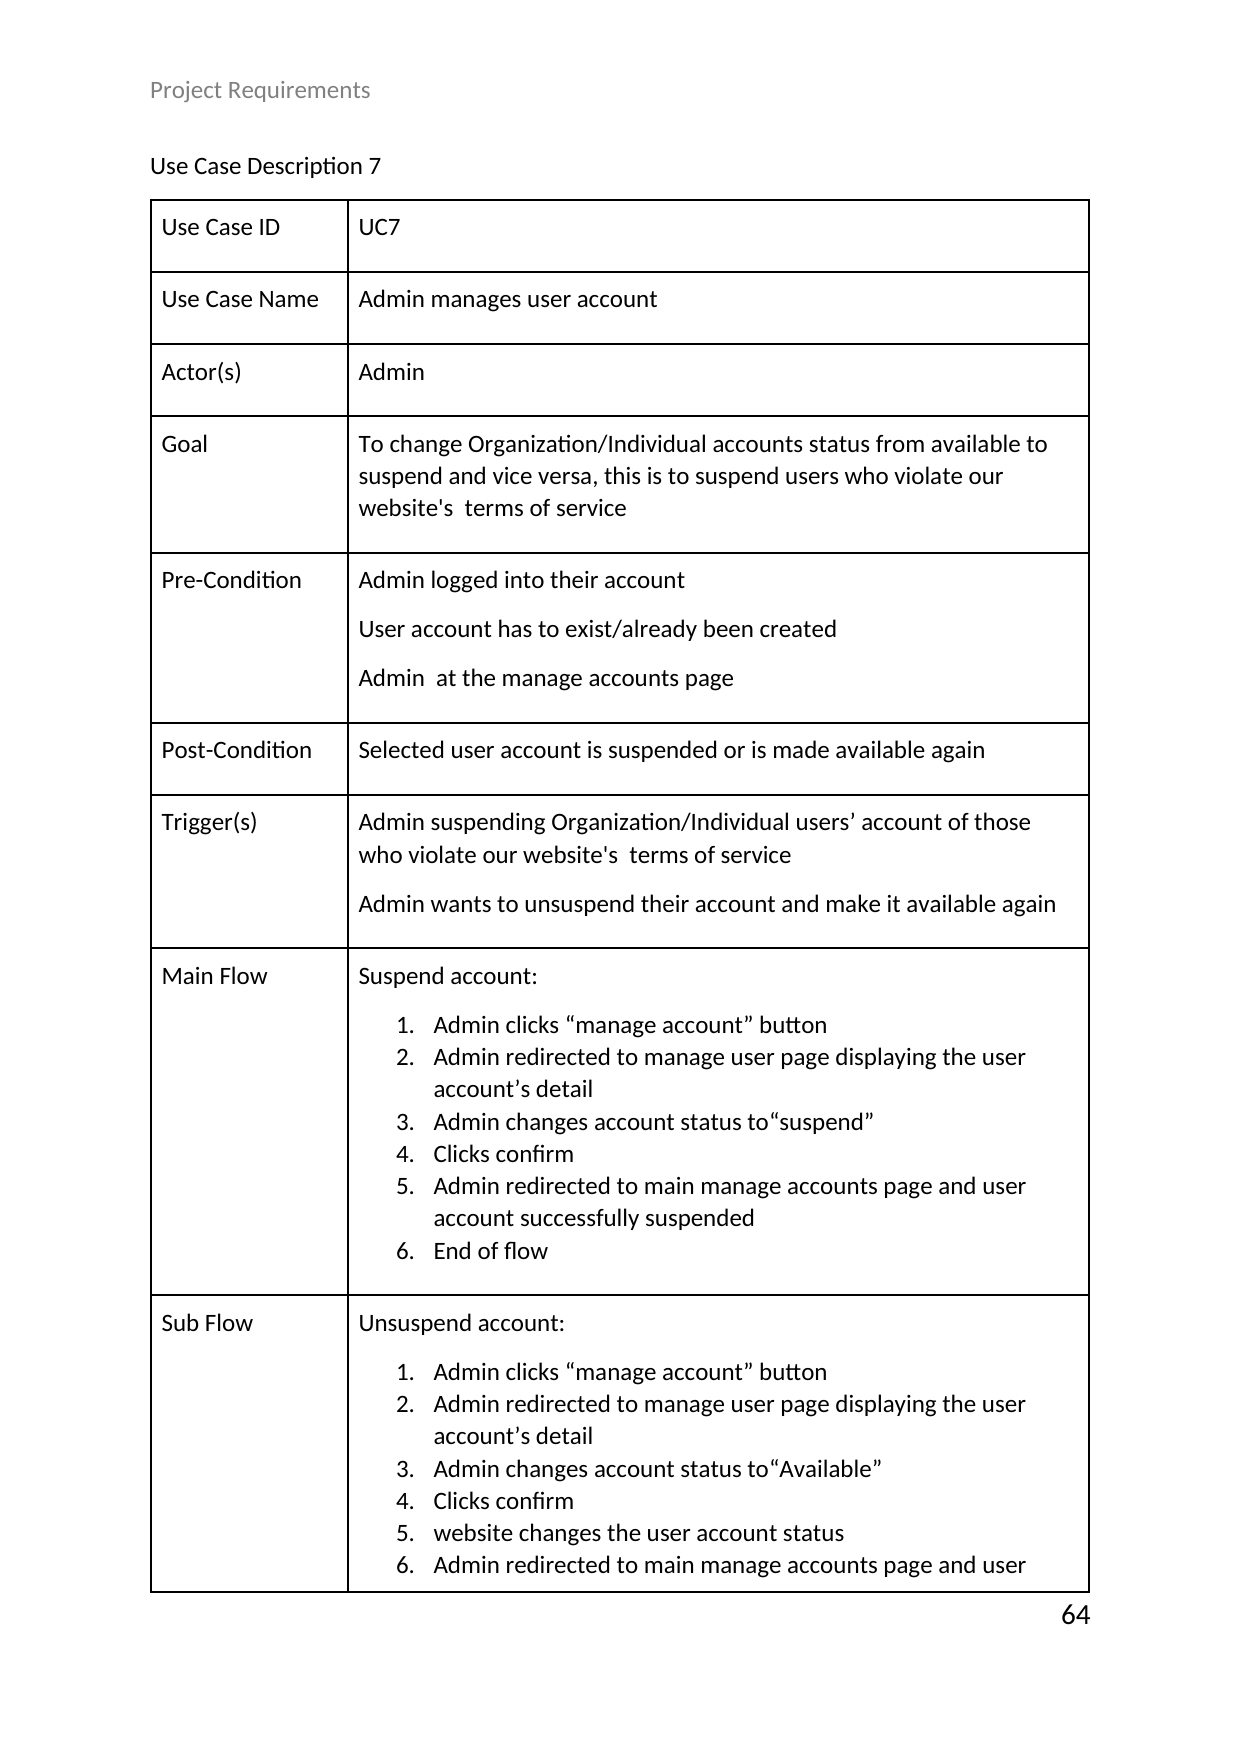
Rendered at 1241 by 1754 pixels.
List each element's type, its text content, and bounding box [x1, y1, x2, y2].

table_cell Admin [349, 345, 1088, 415]
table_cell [349, 1296, 1088, 1591]
table_cell Actor(s) [152, 345, 347, 415]
table_cell Use Case Name [152, 273, 347, 343]
table_cell Selected user account is suspended or is made available again [349, 724, 1088, 794]
table_cell Trigger(s) [152, 796, 347, 947]
table_header UC7 [349, 201, 1088, 271]
table_cell Post-Condition [152, 724, 347, 794]
text Use Case Description 7 [150, 150, 1090, 181]
table_cell Admin manages user account [349, 273, 1088, 343]
table_cell Suspend account: Admin clicks “manage account” button Admin redirected to manage user page displaying the user account’s detail Admin changes account status to“suspend” Clicks confirm Admin redirected to main manage accounts page and user account successfully suspended End of flow [349, 949, 1088, 1294]
table_cell Goal [152, 417, 347, 552]
table_cell Admin logged into their account User account has to exist/already been created Admin at the manage accounts page [349, 554, 1088, 722]
table_cell Pre-Condition [152, 554, 347, 722]
table_cell Admin suspending Organization/Individual users’ account of those who violate our website's terms of service Admin wants to unsuspend their account and make it available again [349, 796, 1088, 947]
table_cell To change Organization/Individual accounts status from available to suspend and vice versa, this is to suspend users who violate our website's terms of service [349, 417, 1088, 552]
table_header Use Case ID [152, 201, 347, 271]
table_cell Sub Flow [152, 1296, 347, 1591]
table_cell Main Flow [152, 949, 347, 1294]
